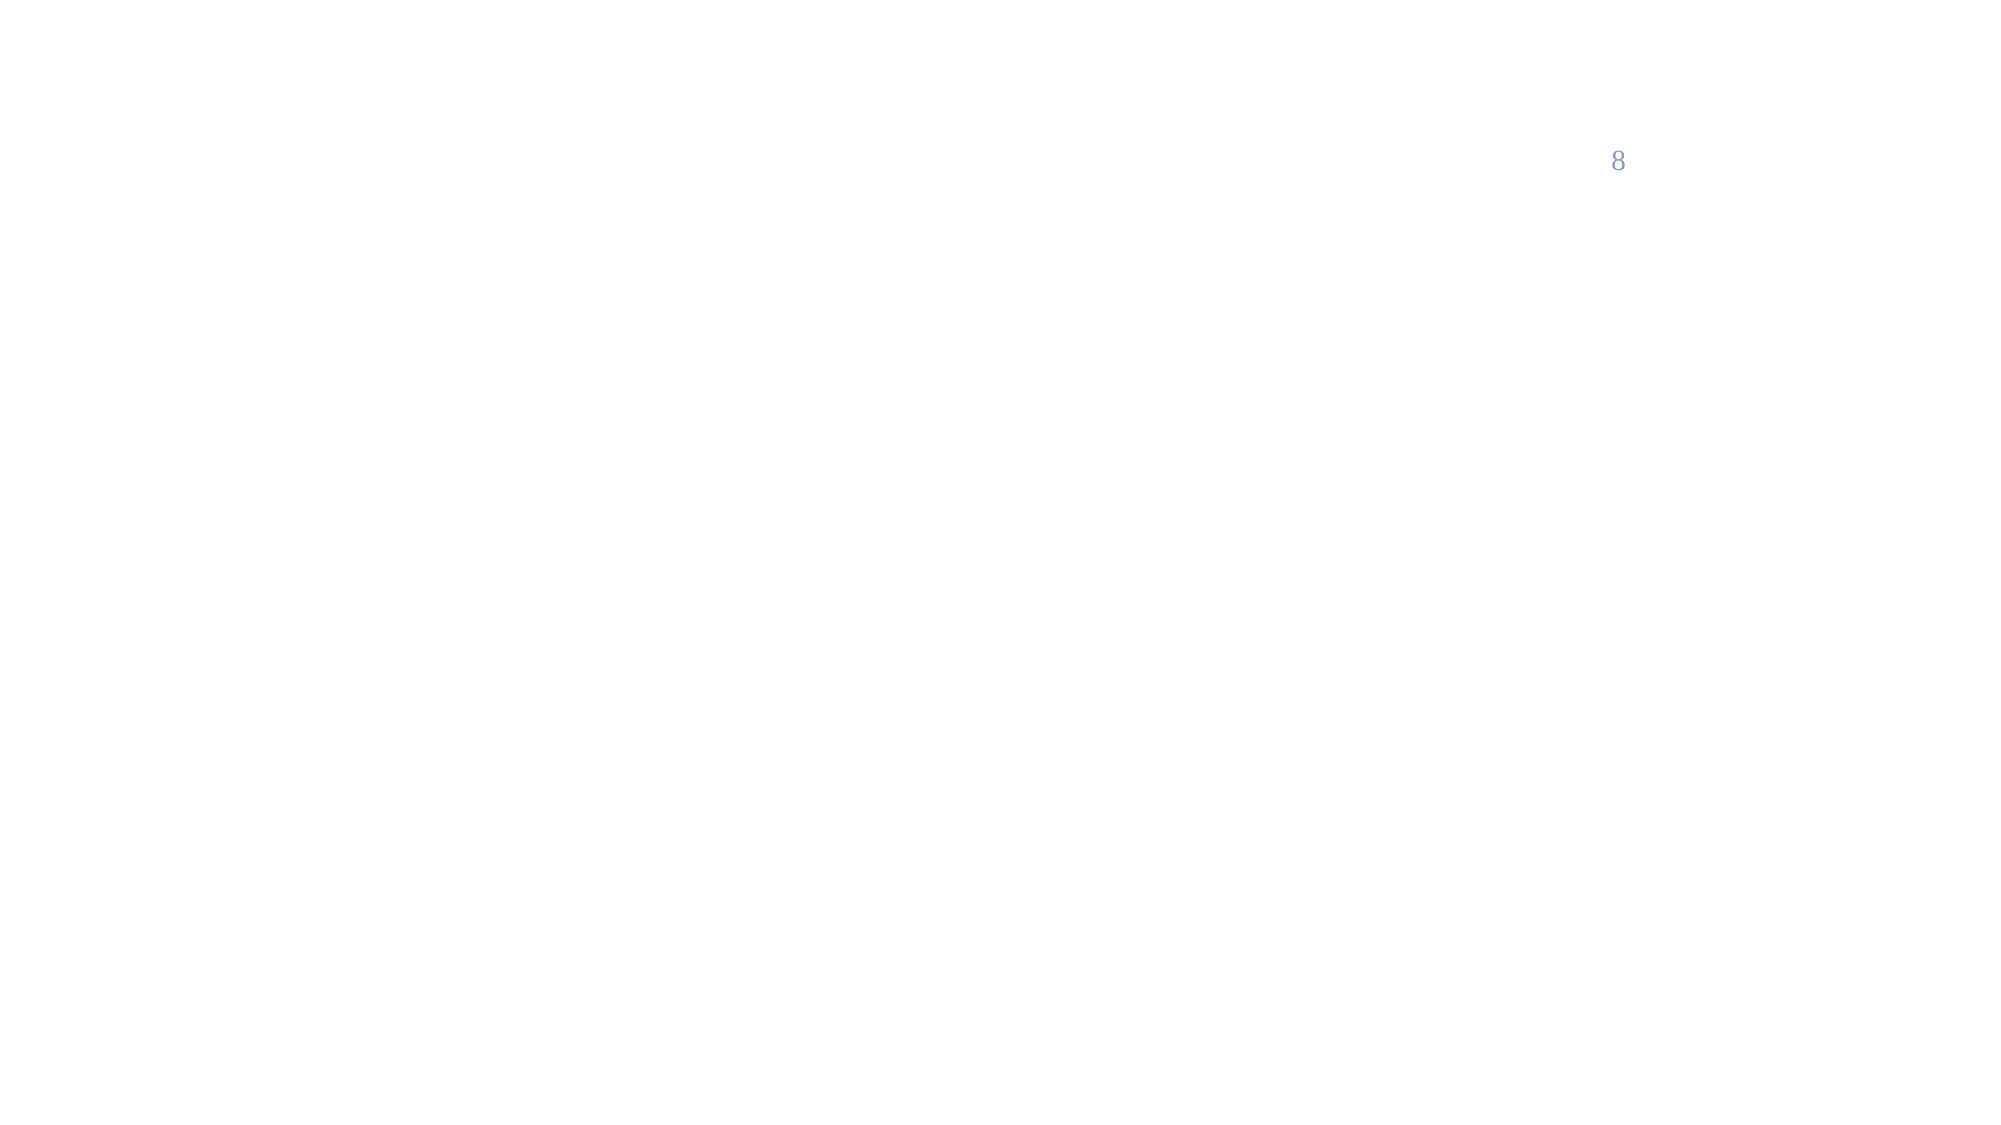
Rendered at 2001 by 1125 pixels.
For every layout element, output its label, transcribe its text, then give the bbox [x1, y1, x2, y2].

text 8 [133, 143, 1627, 177]
